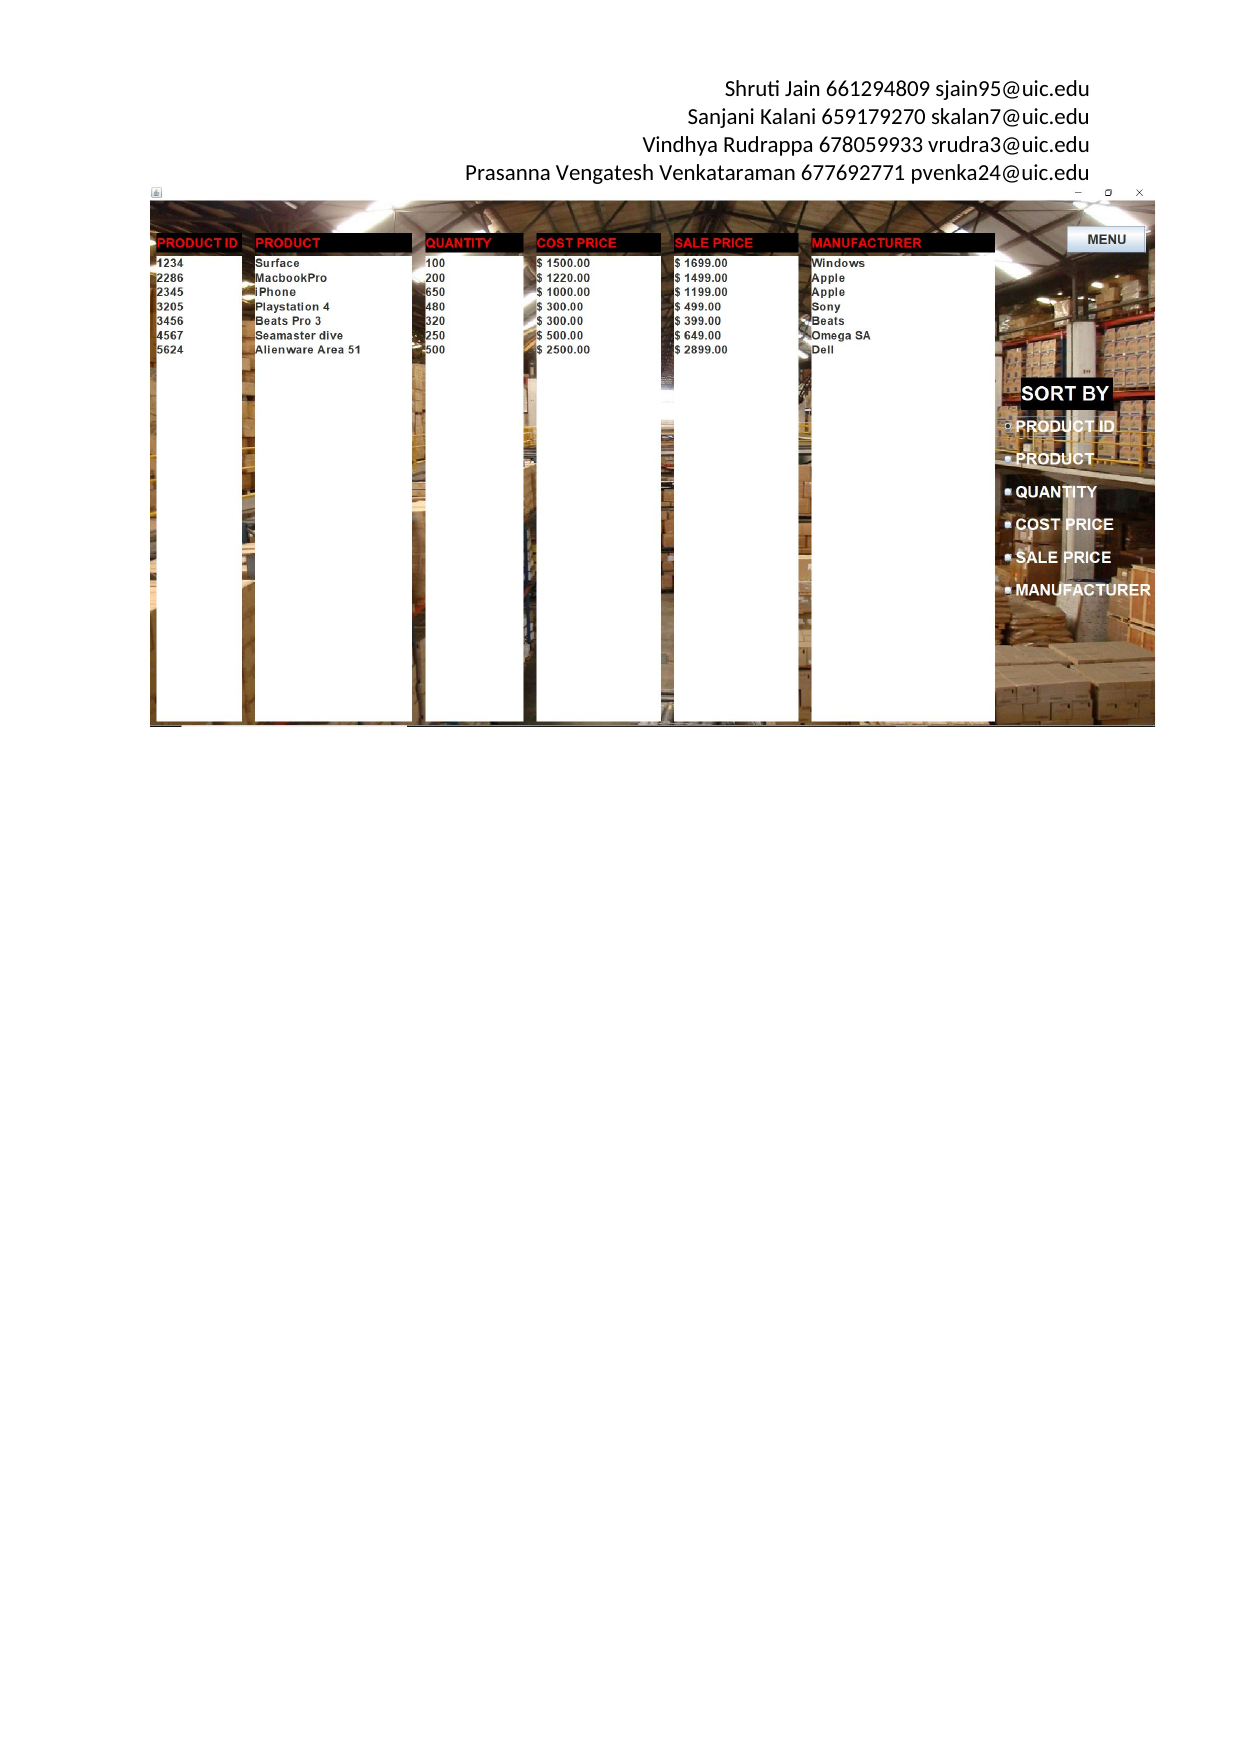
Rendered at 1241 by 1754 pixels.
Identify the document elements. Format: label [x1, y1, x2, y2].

picture [150, 185, 1156, 727]
